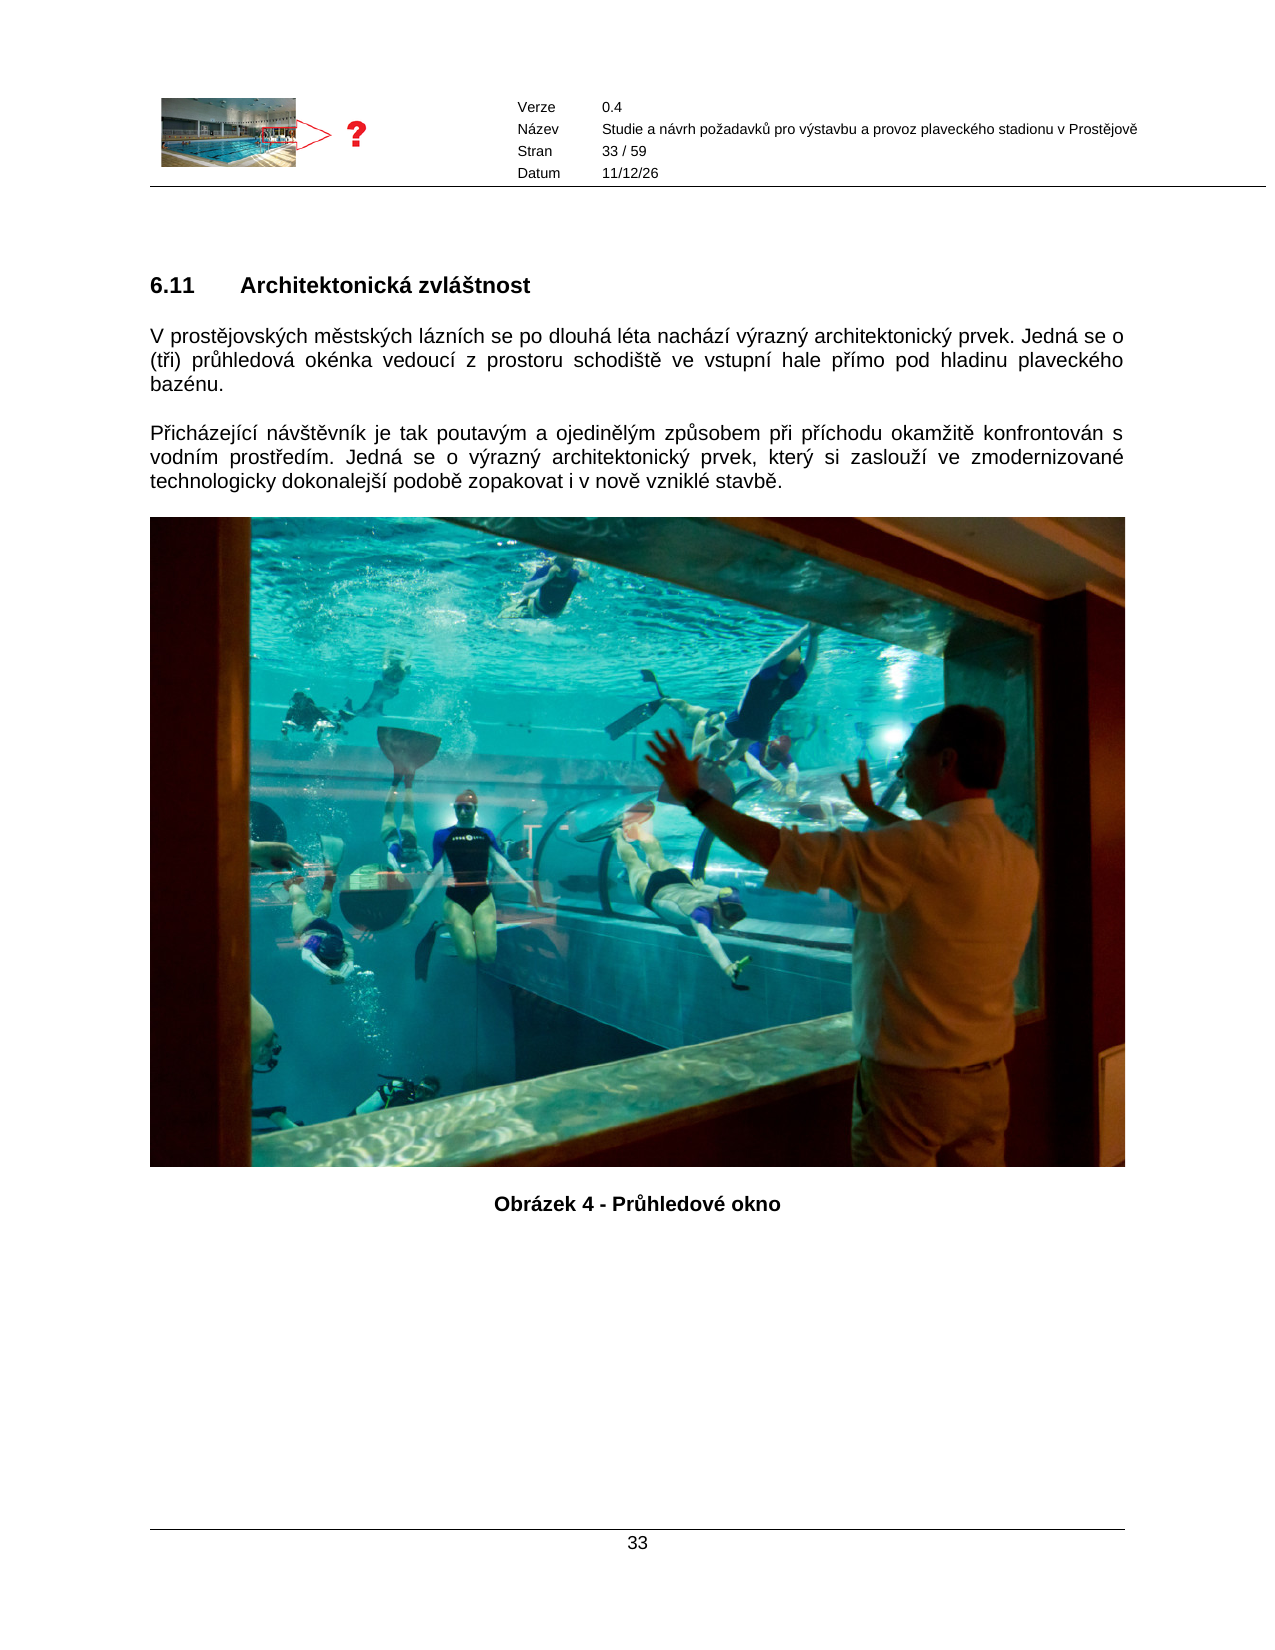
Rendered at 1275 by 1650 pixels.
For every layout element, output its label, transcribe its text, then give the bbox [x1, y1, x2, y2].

picture [161, 98, 416, 167]
text Přicházející návštěvník je tak poutavým a ojedinělým způsobem při příchodu okamžitě konfrontován s vodním prostředím. Jedná se o výrazný architektonický prvek, který si zaslouží ve zmodernizované technologicky dokonalejší podobě zopakovat i v nově vzniklé stavbě. [150, 421, 1125, 493]
subtitle Architektonická zvláštnost [150, 272, 1125, 299]
text V prostějovských městských lázních se po dlouhá léta nachází výrazný architektonický prvek. Jedná se o (tři) průhledová okénka vedoucí z prostoru schodiště ve vstupní hale přímo pod hladinu plaveckého bazénu. [150, 324, 1125, 396]
picture [150, 517, 1125, 1167]
